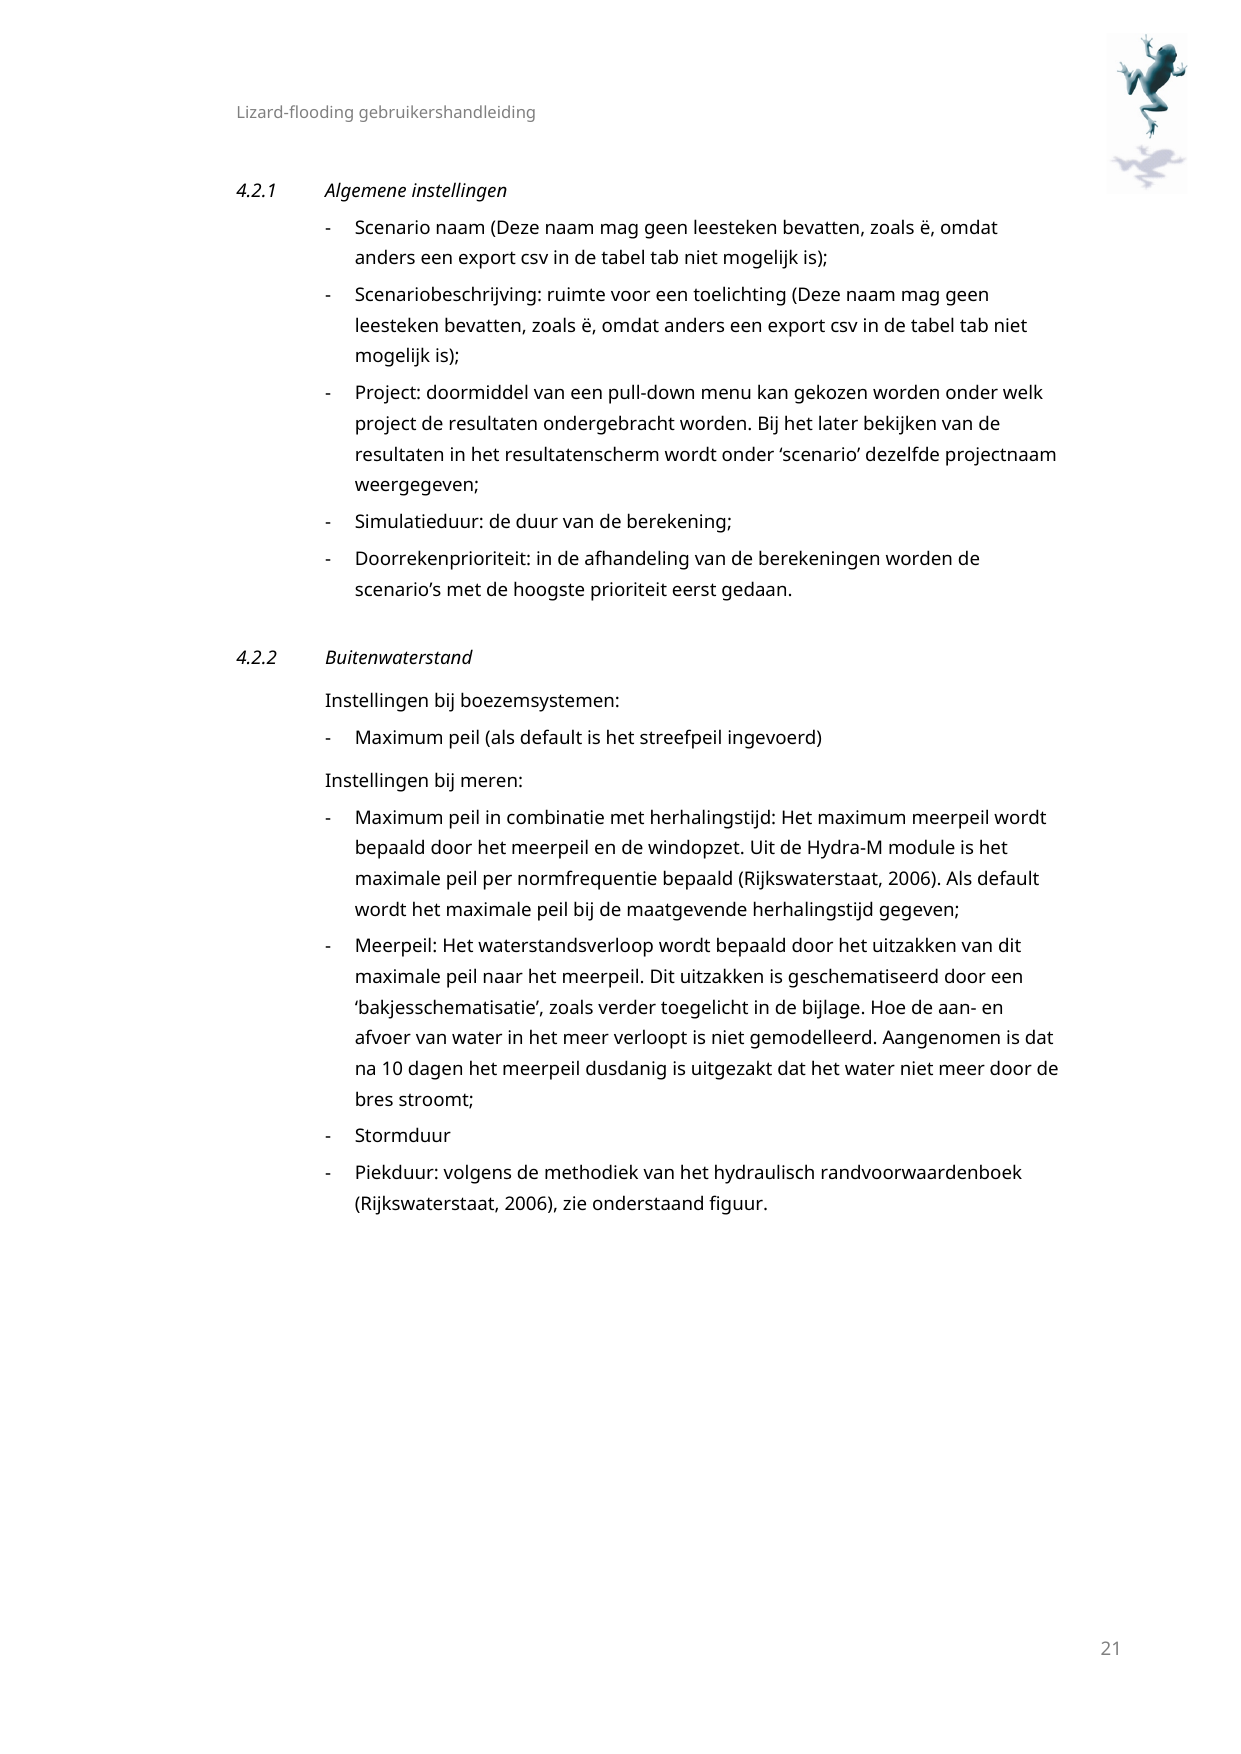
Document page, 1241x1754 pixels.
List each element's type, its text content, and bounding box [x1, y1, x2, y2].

list Stormduur [325, 1123, 1063, 1148]
picture [1106, 33, 1188, 194]
list Scenariobeschrijving: ruimte voor een toelichting (Deze naam mag geen leesteken bevatten, zoals ë, omdat anders een export csv in de tabel tab niet mogelijk is); [325, 282, 1063, 368]
list Piekduur: volgens de methodiek van het hydraulisch randvoorwaardenboek (Rijkswaterstaat, 2006), zie onderstaand figuur. [325, 1160, 1063, 1216]
list Maximum peil (als default is het streefpeil ingevoerd) [325, 724, 1063, 749]
text Instellingen bij boezemsystemen: [325, 687, 1063, 713]
list Meerpeil: Het waterstandsverloop wordt bepaald door het uitzakken van dit maximale peil naar het meerpeil. Dit uitzakken is geschematiseerd door een ‘bakjesschematisatie’, zoals verder toegelicht in de bijlag Hoe de aan- en afvoer van water in het meer verloopt is niet gemodelleerd. Aangenomen is dat na 10 dagen het meerpeil dusdanig is uitgezakt dat het water niet meer door de bres stroomt; [325, 933, 1063, 1111]
list Doorrekenprioriteit: in de afhandeling van de berekeningen worden de scenario’s met de hoogste prioriteit eerst gedaan. [325, 545, 1063, 601]
text Instellingen bij meren: [325, 767, 1063, 793]
list Project: doormiddel van een pull-down menu kan gekozen worden onder welk project de resultaten ondergebracht worden. Bij het later bekijken van de resultaten in het resultatenscherm wordt onder ‘scenario’ dezelfde projectnaam weergegeven; [325, 380, 1063, 497]
subtitle Buitenwaterstand [236, 644, 1063, 669]
list Maximum peil in combinatie met herhalingstijd: Het maximum meerpeil wordt bepaald door het meerpeil en de windopzet. Uit de Hydra-M module is het maximale peil per normfrequentie bepaald (Rijkswaterstaat, 2006). Als default wordt het maximale peil bij de maatgevende herhalingstijd gegeven; [325, 804, 1063, 921]
subtitle Algemene instellingen [236, 177, 1063, 203]
list Simulatieduur: de duur van de berekening; [325, 508, 1063, 534]
list Scenario naam (Deze naam mag geen leesteken bevatten, zoals ë, omdat anders een export csv in de tabel tab niet mogelijk is); [325, 214, 1063, 270]
